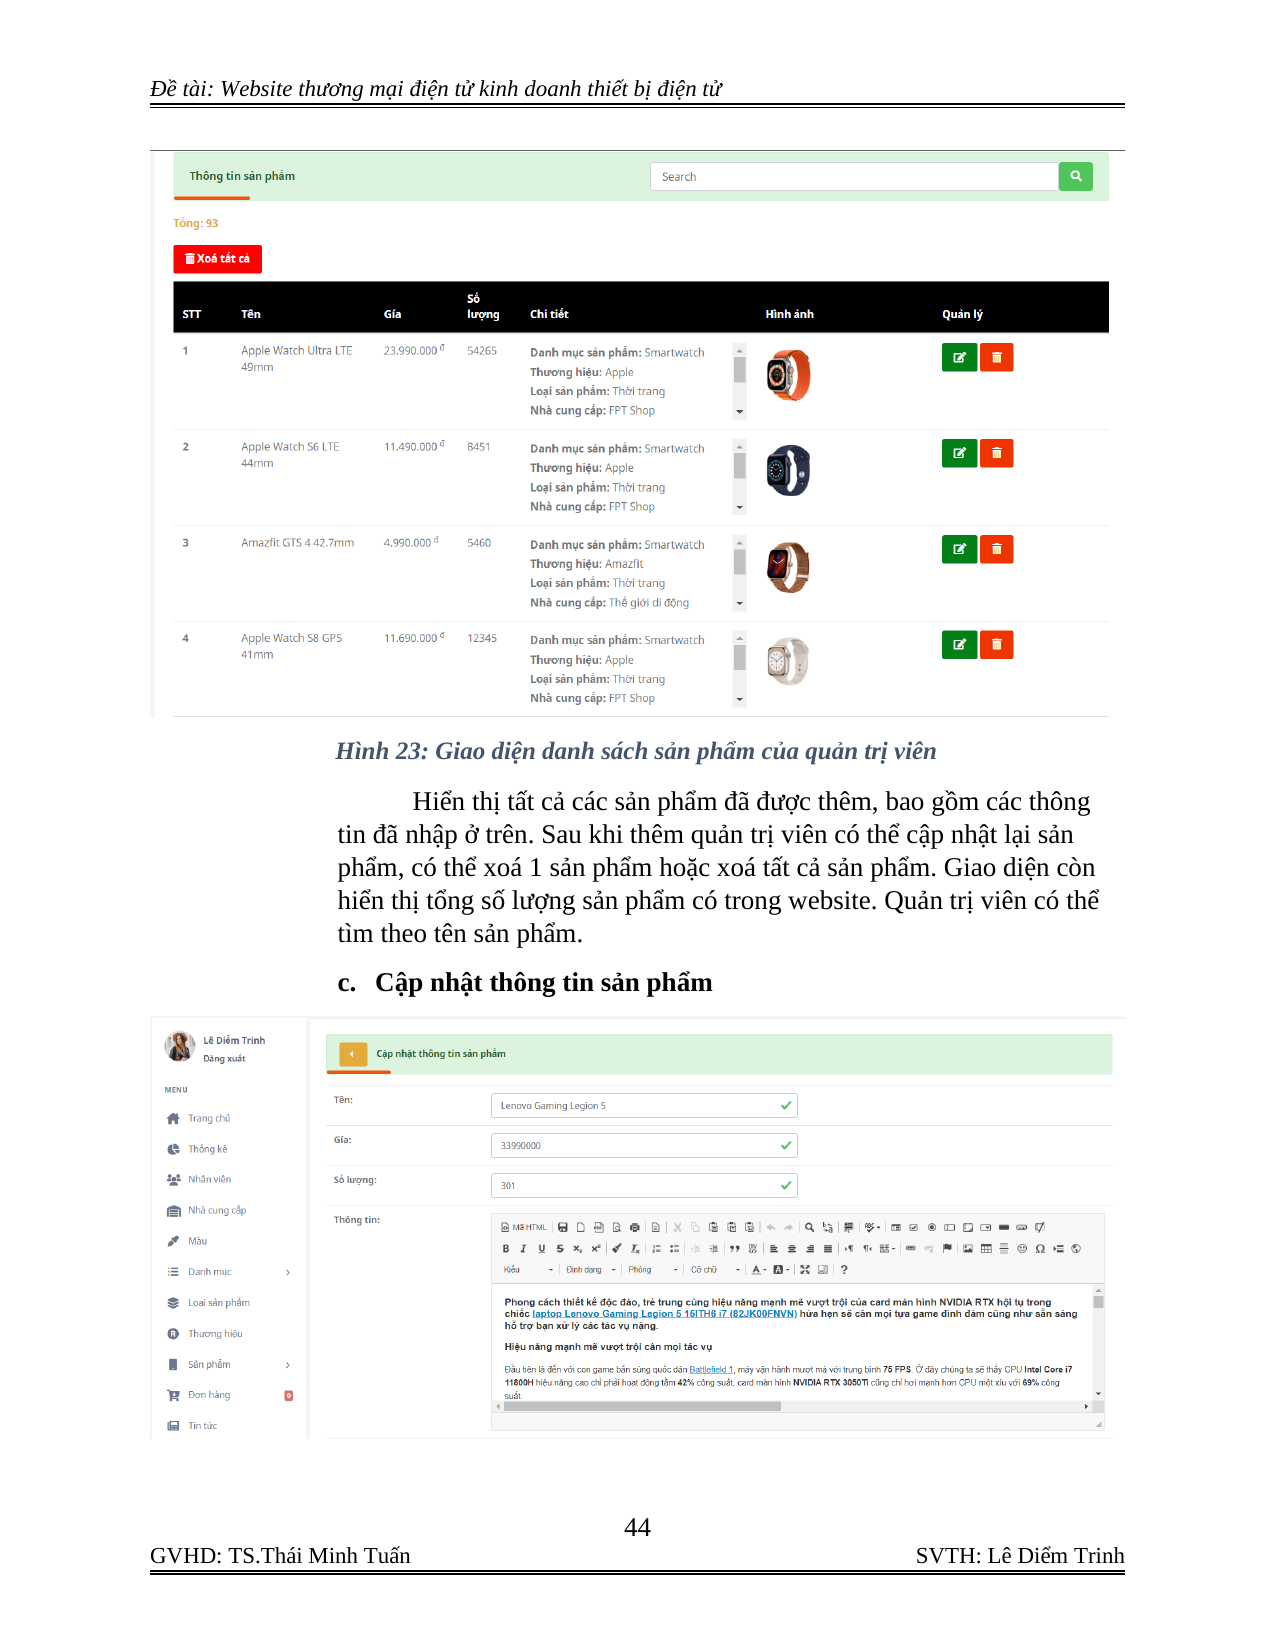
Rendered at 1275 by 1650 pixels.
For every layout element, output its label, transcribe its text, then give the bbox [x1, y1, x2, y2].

list Cập nhật thông tin sản phẩm [337, 967, 1125, 998]
text Hình 23: Giao diện danh sách sản phẩm của quản trị viên [150, 736, 1125, 764]
picture [150, 150, 1125, 718]
picture [150, 1016, 1125, 1439]
text Hiển thị tất cả các sản phẩm đã được thêm, bao gồm các thông tin đã nhập ở trên. Sau khi thêm quản trị viên có thể cập nhật lại sản phẩm, có thể xoá 1 sản phẩm hoặc xoá tất cả sản phẩm. Giao diện còn hiển thị tổng số lượng sản phẩm có trong website. Quản trị viên có thể tìm theo tên sản phẩm. [337, 785, 1125, 948]
